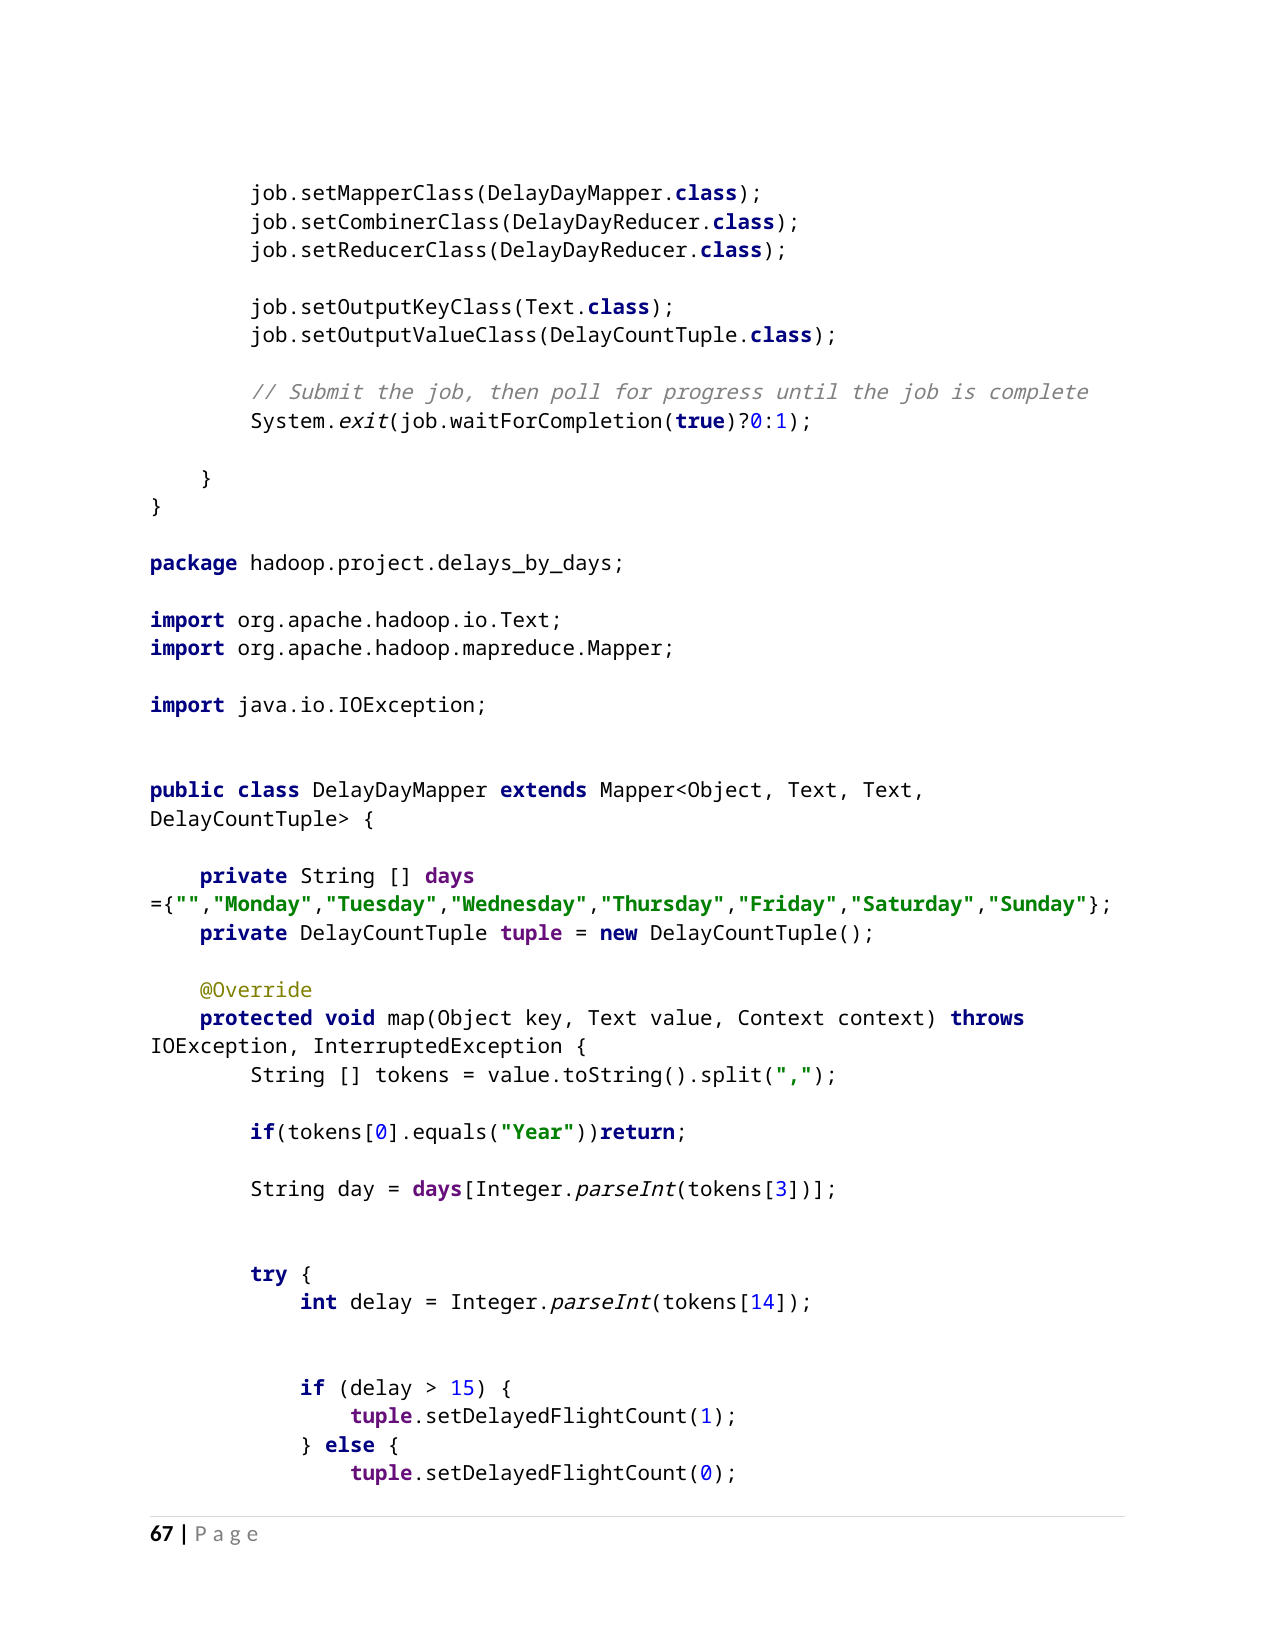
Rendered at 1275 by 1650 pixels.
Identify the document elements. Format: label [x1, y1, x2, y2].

text [150, 150, 1125, 520]
text [150, 548, 1125, 1487]
